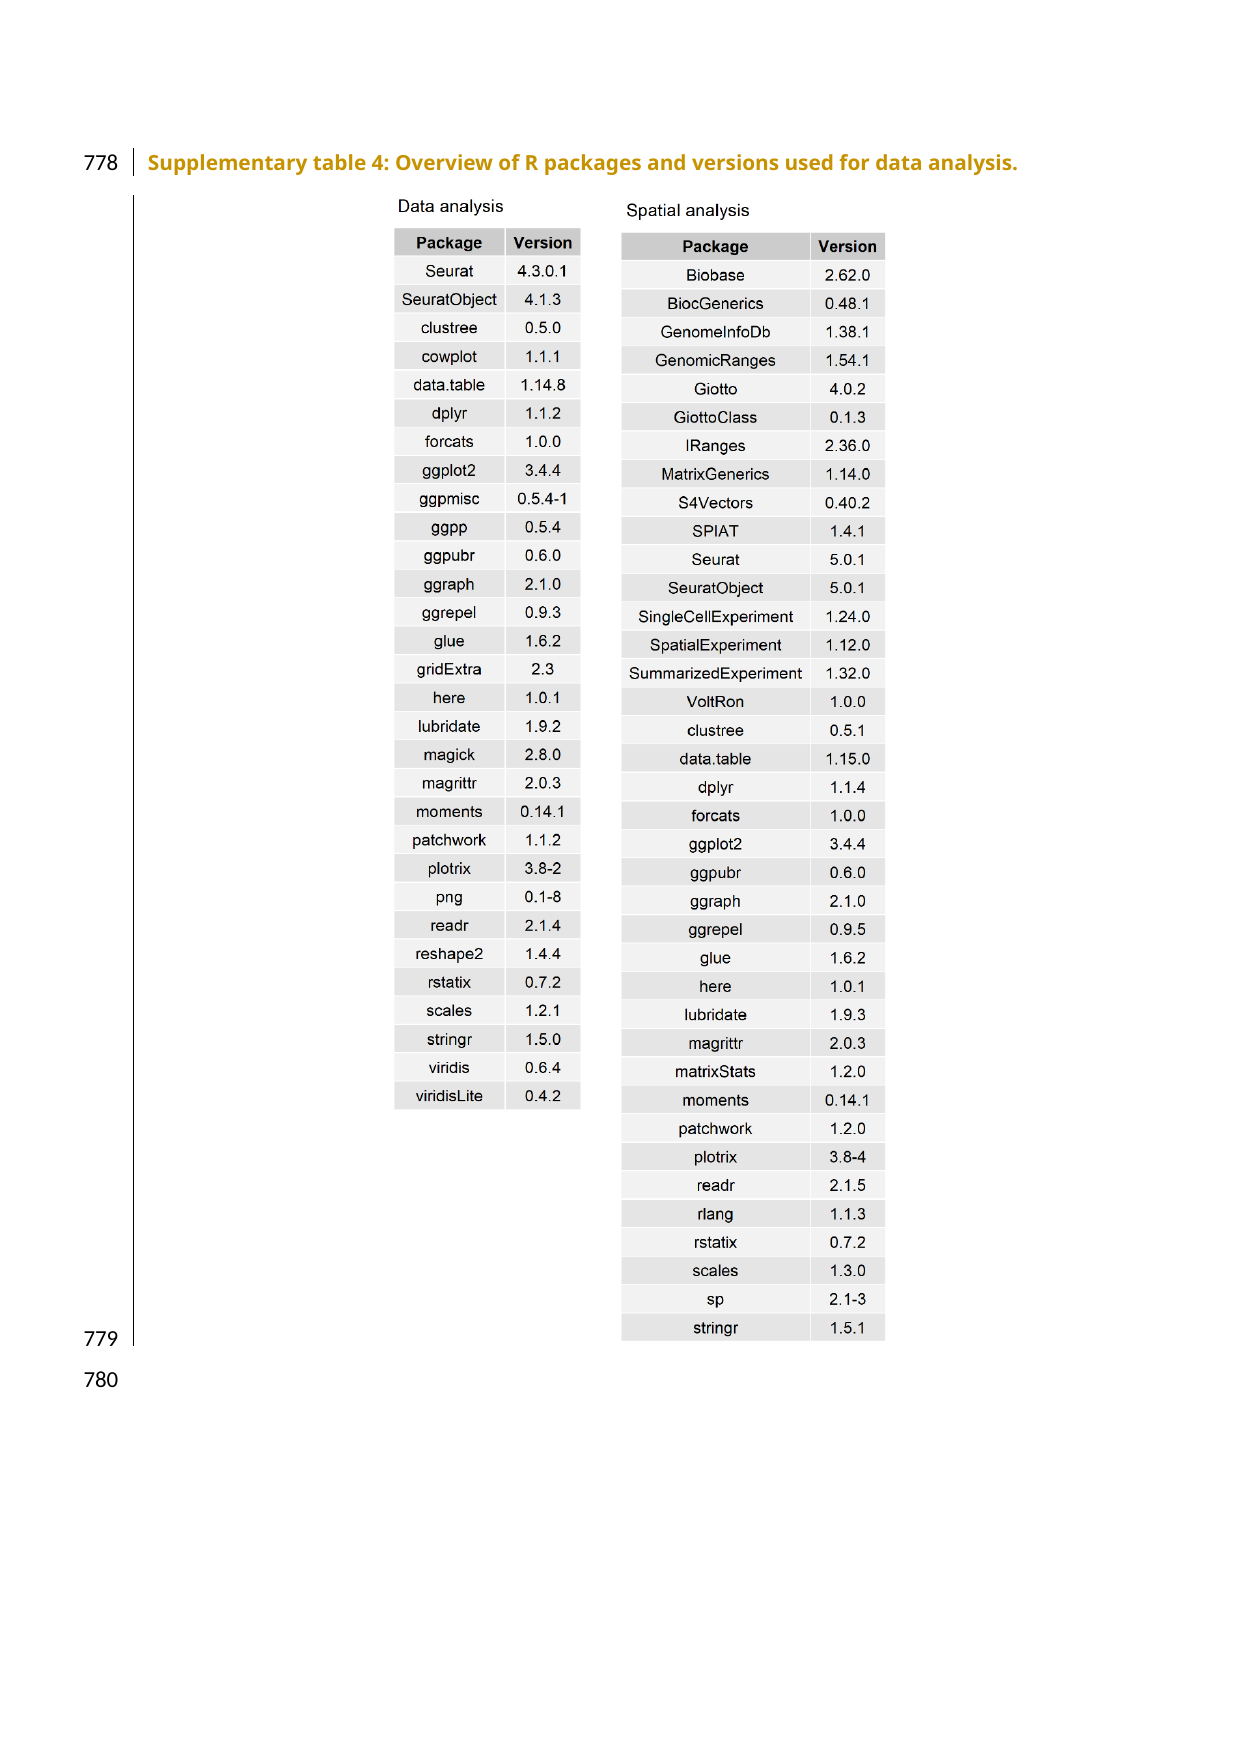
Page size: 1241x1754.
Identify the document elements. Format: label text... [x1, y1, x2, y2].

picture [147, 195, 1093, 1346]
text Supplementary table 4: Overview of R packages and versions used for data analysis. [148, 148, 1093, 176]
